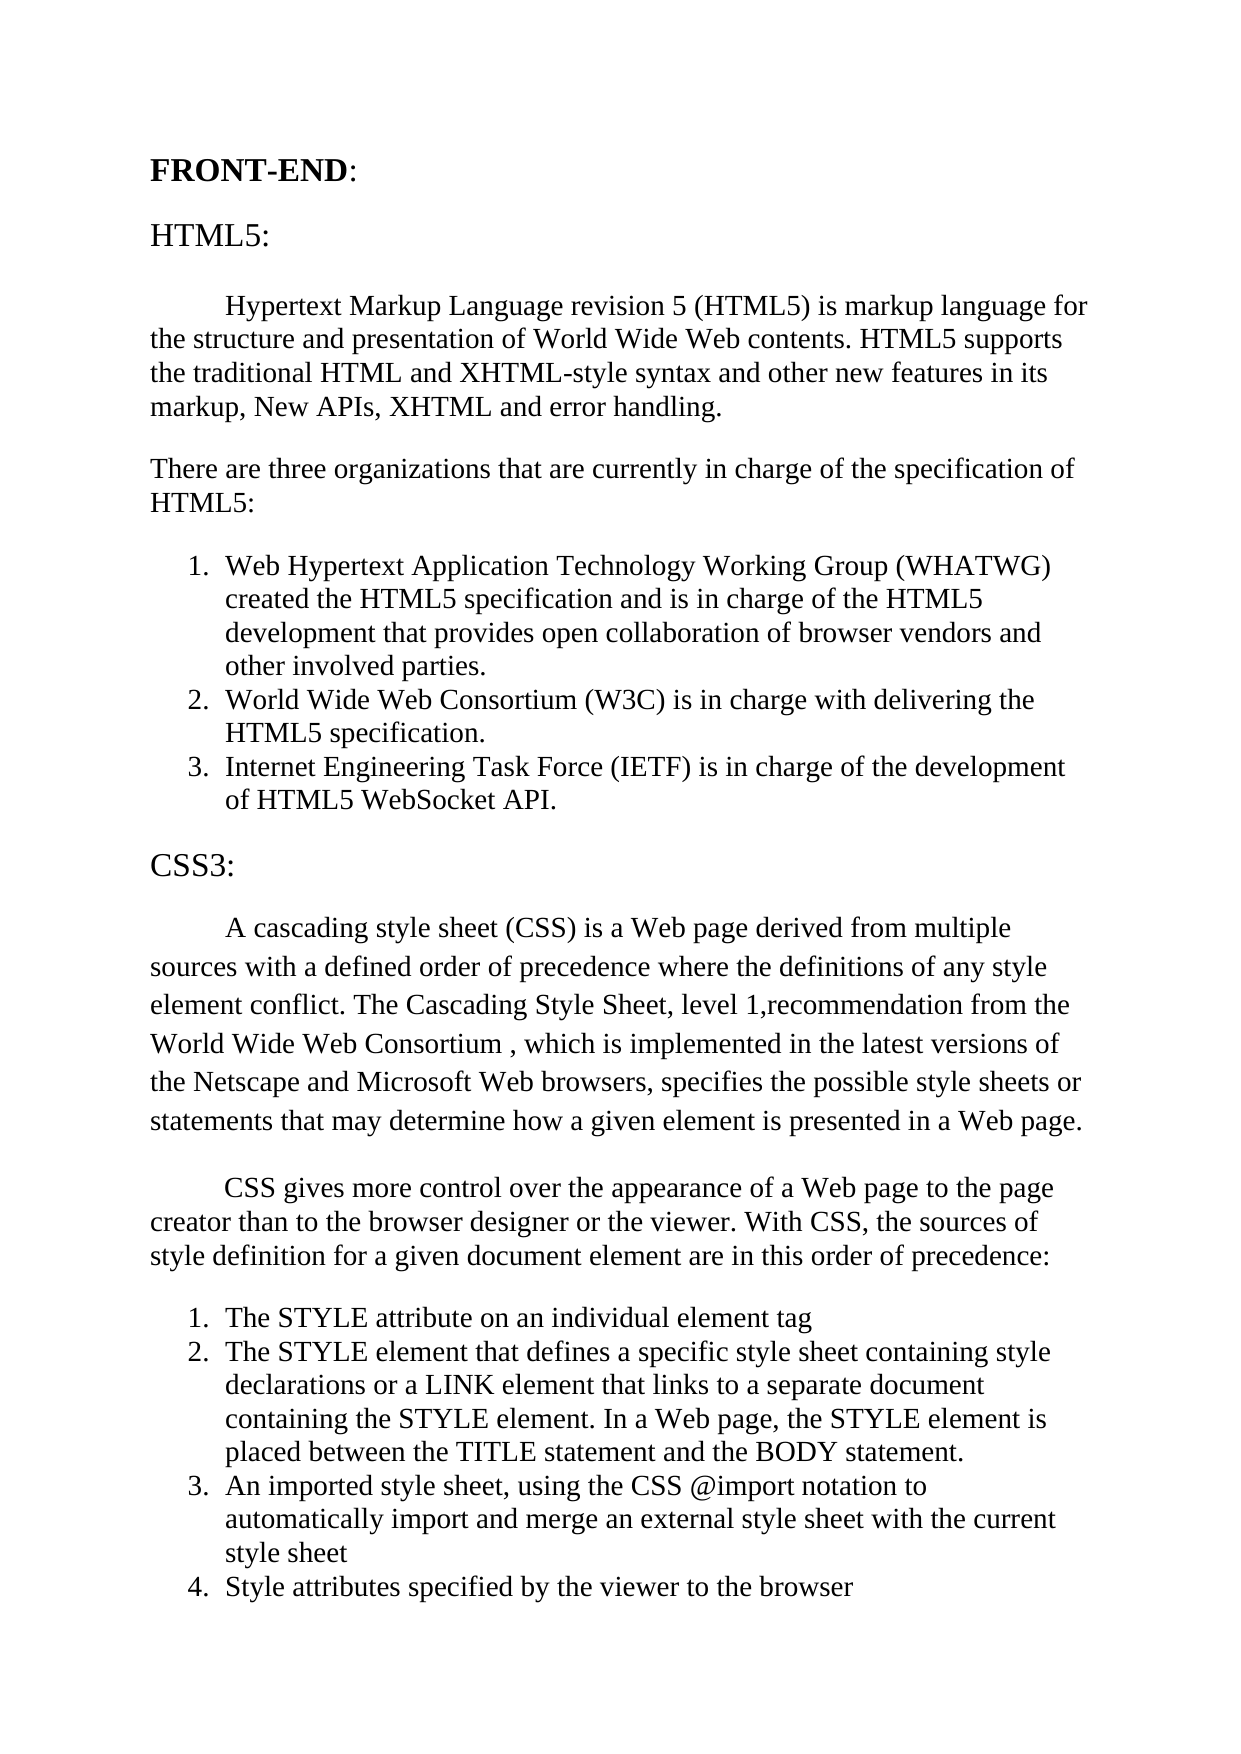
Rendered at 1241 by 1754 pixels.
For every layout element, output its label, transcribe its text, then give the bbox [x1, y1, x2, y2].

list Web Hypertext Application Technology Working Group (WHATWG) created the HTML5 specification and is in charge of the HTML5 development that provides open collaboration of browser vendors and other involved parties. [187, 548, 1090, 682]
text HTML5: [150, 215, 1090, 253]
list World Wide Web Consortium (W3C) is in charge with delivering the HTML5 specification. [187, 682, 1090, 749]
text CSS gives more control over the appearance of a Web page to the page creator than to the browser designer or the viewer. With CSS, the sources of style definition for a given document element are in this order of precedence: [150, 1171, 1090, 1271]
text There are three organizations that are currently in charge of the specification of HTML5: [150, 451, 1090, 518]
text CSS3: [150, 845, 1090, 883]
text FRONT-END: [150, 150, 1090, 188]
list The STYLE attribute on an individual element tag [187, 1300, 1090, 1334]
list Style attributes specified by the viewer to the browser [187, 1569, 1090, 1602]
text A cascading style sheet (CSS) is a Web page derived from multiple sources with a defined order of precedence where the definitions of any style element conflict. The Cascading Style Sheet, level 1,recommendation from the World Wide Web Consortium , which is implemented in the latest versions of the Netscape and Microsoft Web browsers, specifies the possible style sheets or statements that may determine how a given element is presented in a Web page. [150, 910, 1090, 1136]
text Hypertext Markup Language revision 5 (HTML5) is markup language for the structure and presentation of World Wide Web contents. HTML5 supports the traditional HTML and XHTML-style syntax and other new features in its markup, New APIs, XHTML and error handling. [150, 288, 1090, 422]
list An imported style sheet, using the CSS @import notation to automatically import and merge an external style sheet with the current style sheet [187, 1468, 1090, 1569]
list Internet Engineering Task Force (IETF) is in charge of the development of HTML5 WebSocket API. [187, 749, 1090, 816]
list The STYLE element that defines a specific style sheet containing style declarations or a LINK element that links to a separate document containing the STYLE element. In a Web page, the STYLE element is placed between the TITLE statement and the BODY statement. [187, 1334, 1090, 1468]
